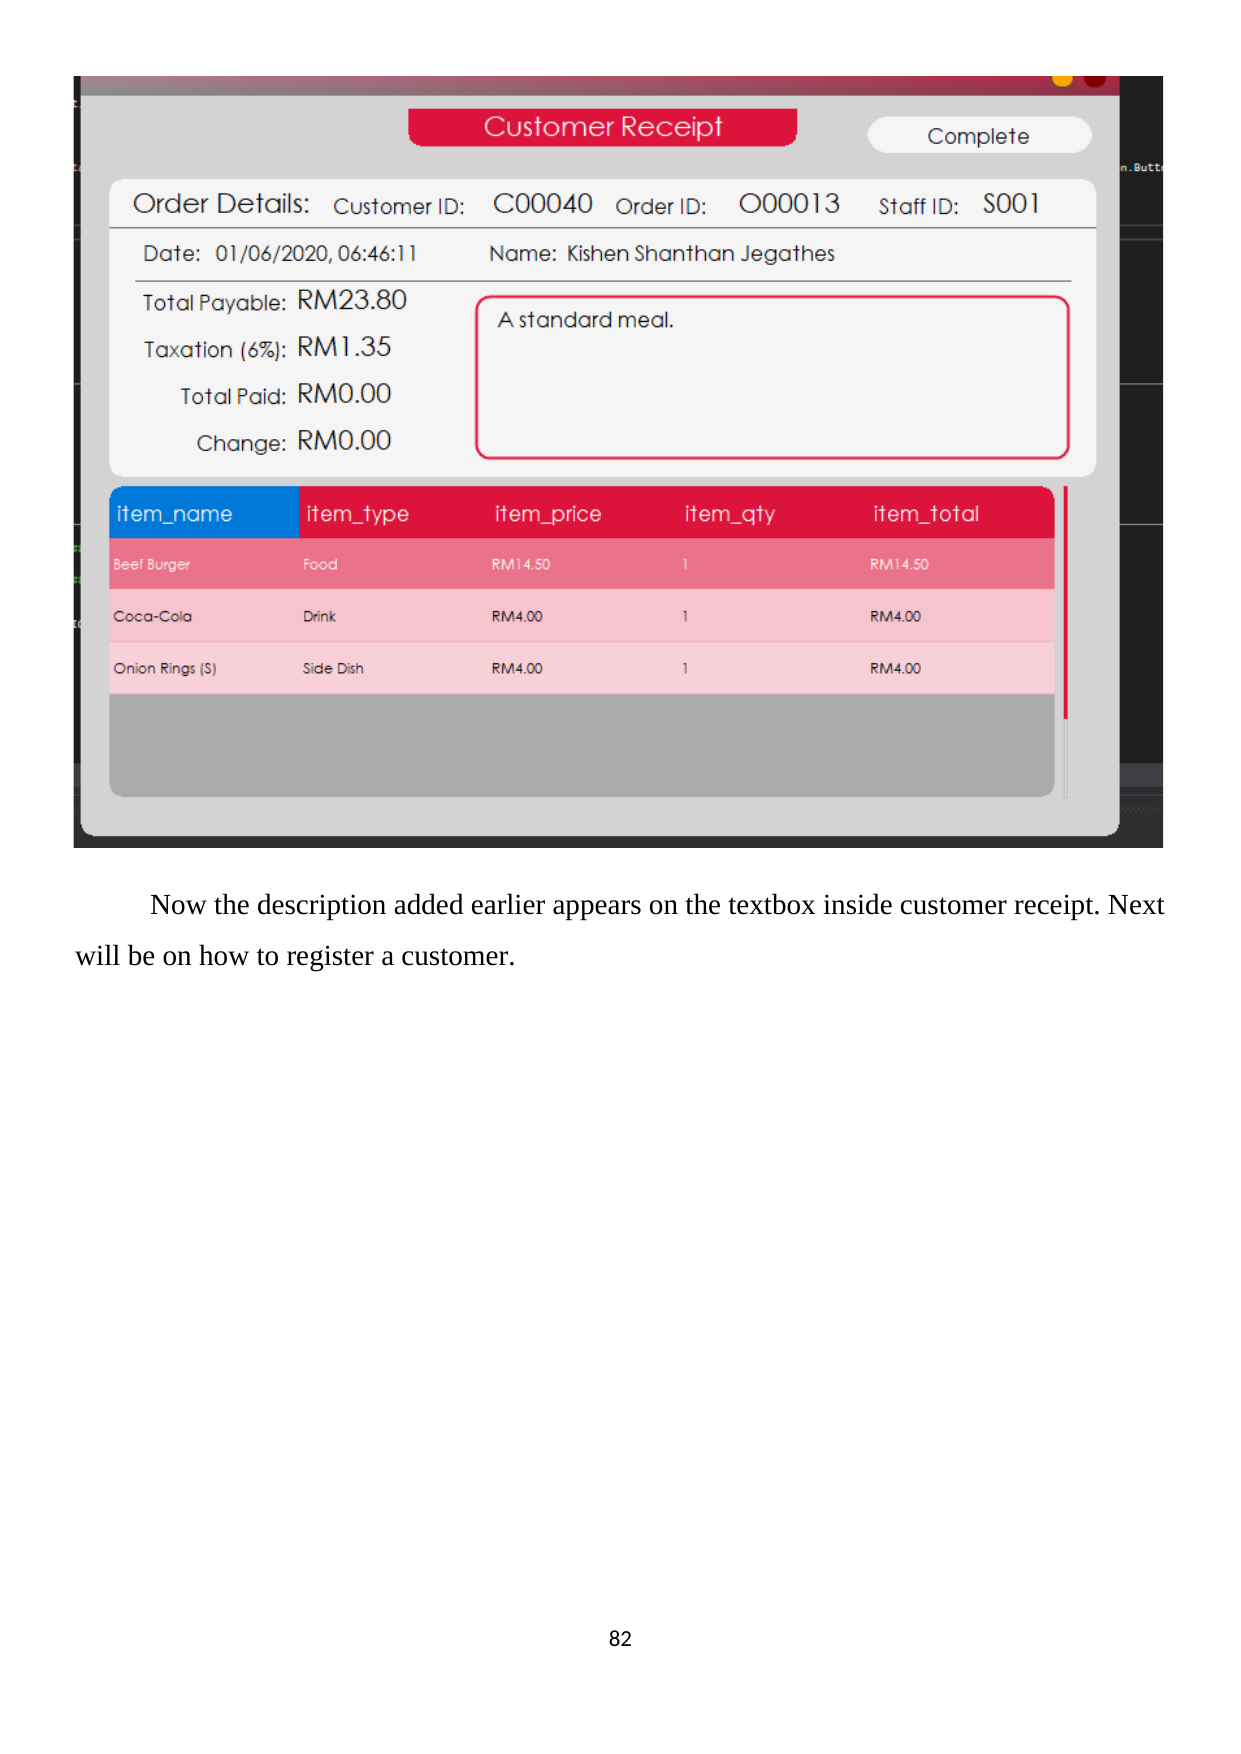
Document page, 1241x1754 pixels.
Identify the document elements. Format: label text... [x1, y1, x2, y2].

text Now the description added earlier appears on the textbox inside customer receipt. Next will be on how to register a customer. [75, 887, 1165, 971]
picture [73, 76, 1164, 848]
